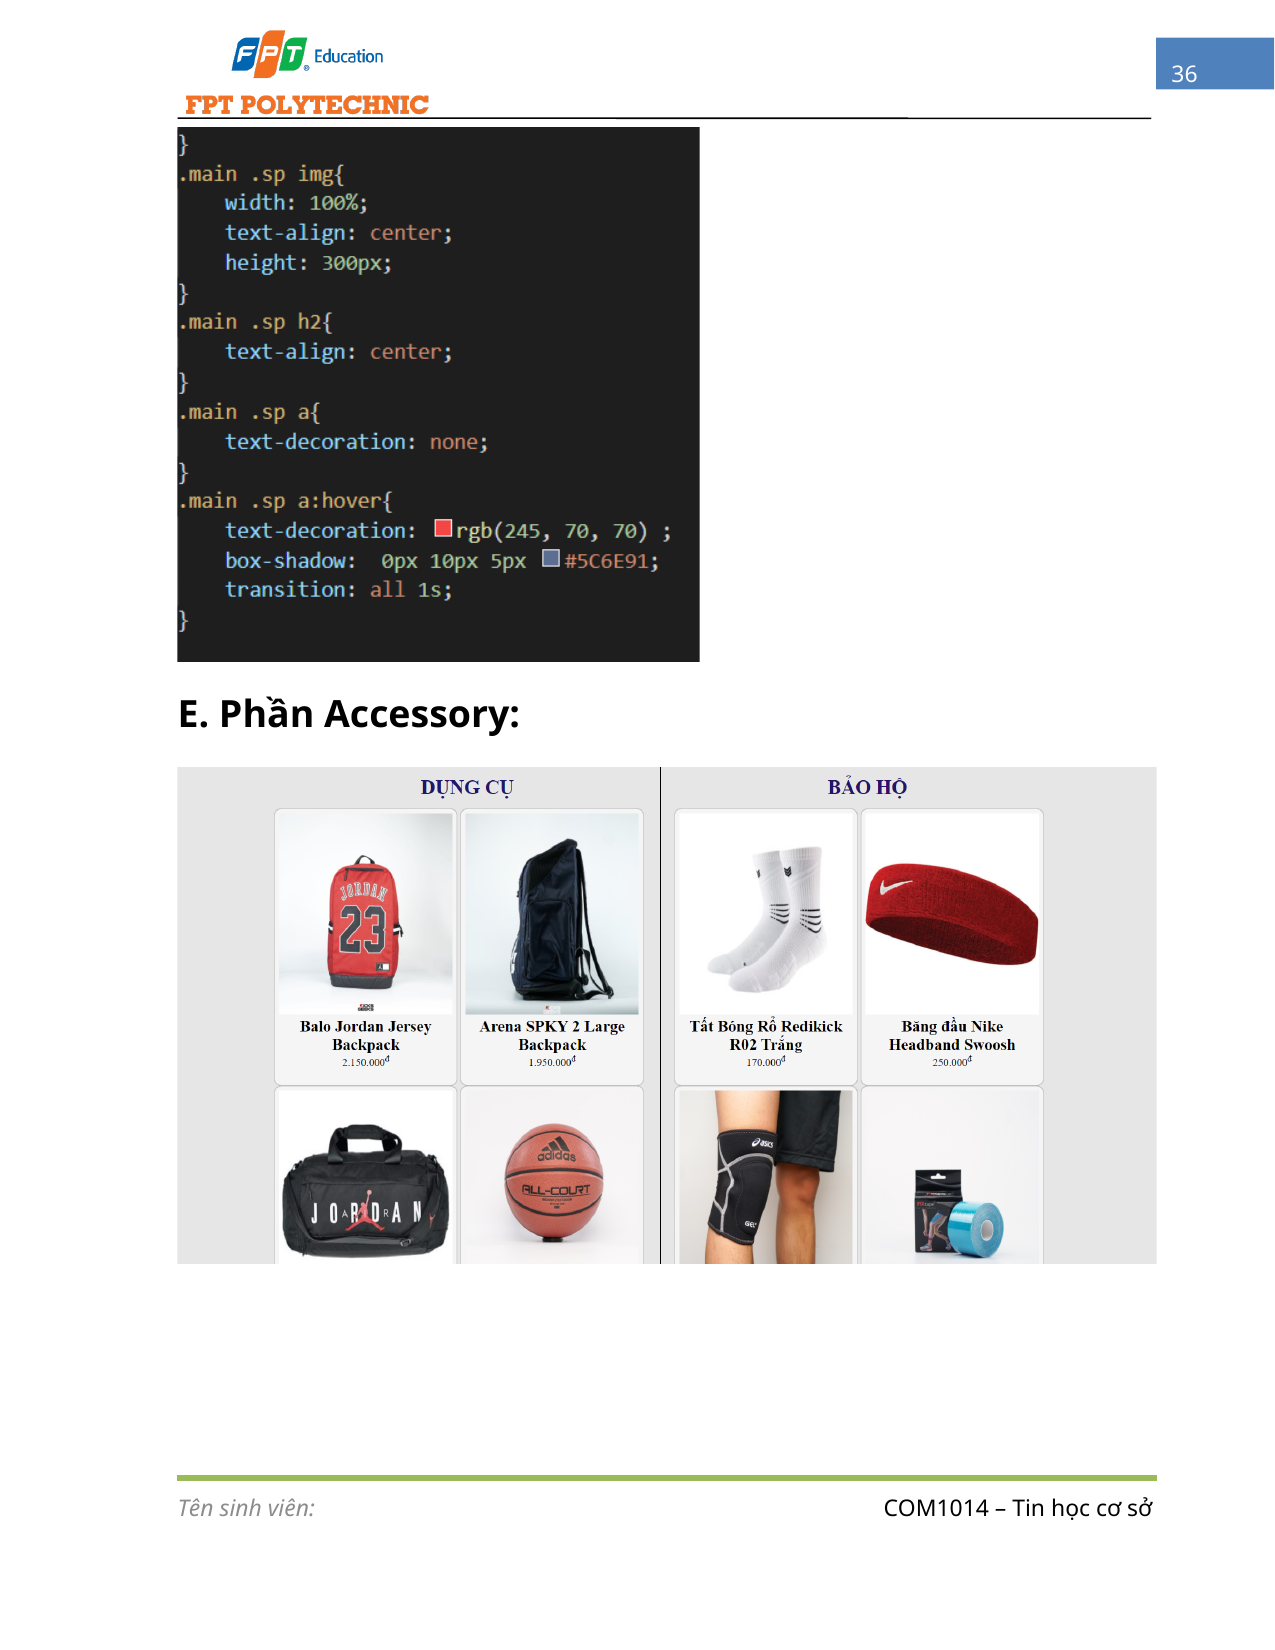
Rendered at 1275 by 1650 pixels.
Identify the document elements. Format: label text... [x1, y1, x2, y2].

picture [177, 22, 437, 122]
list Phần Accessory: [177, 688, 1157, 739]
picture [177, 767, 1157, 1264]
picture [177, 127, 700, 662]
